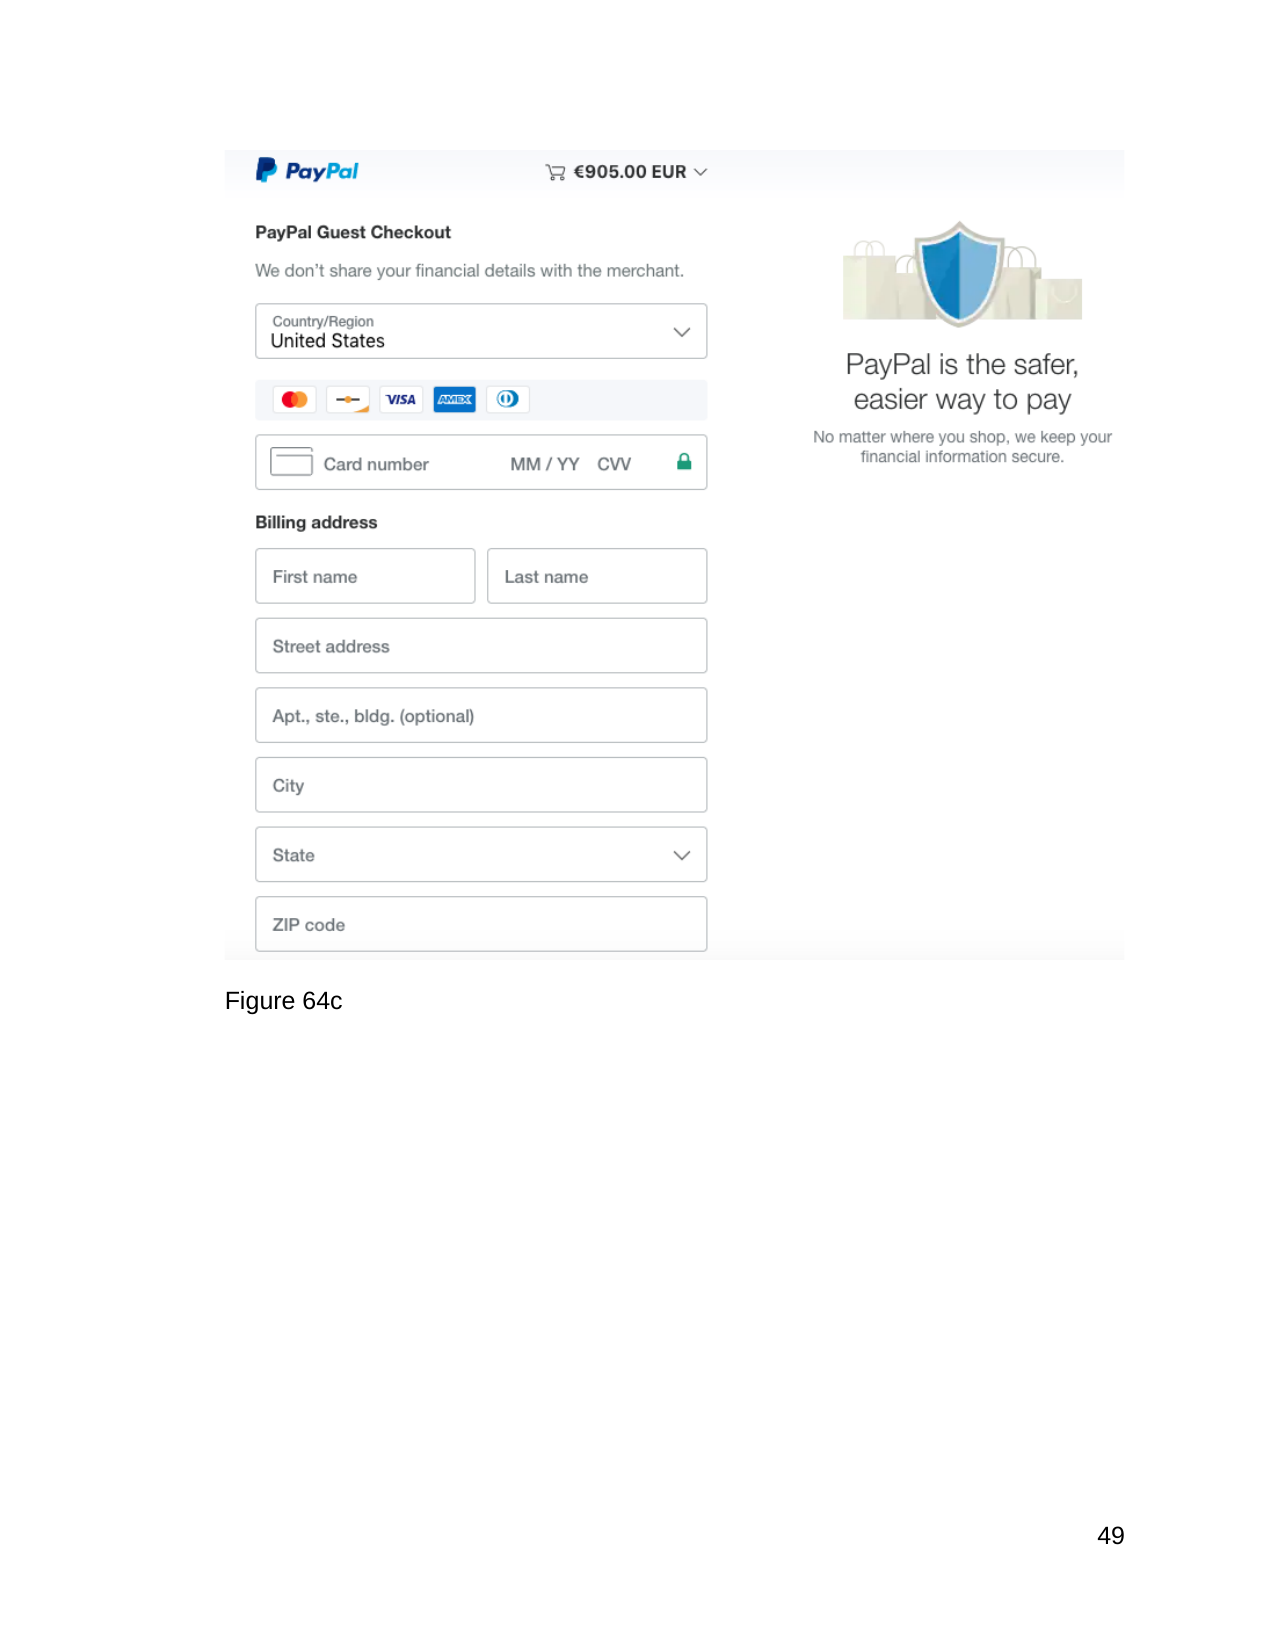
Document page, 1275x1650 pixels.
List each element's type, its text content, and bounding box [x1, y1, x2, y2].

picture [224, 150, 1125, 960]
text Figure 64c [224, 986, 1125, 1015]
